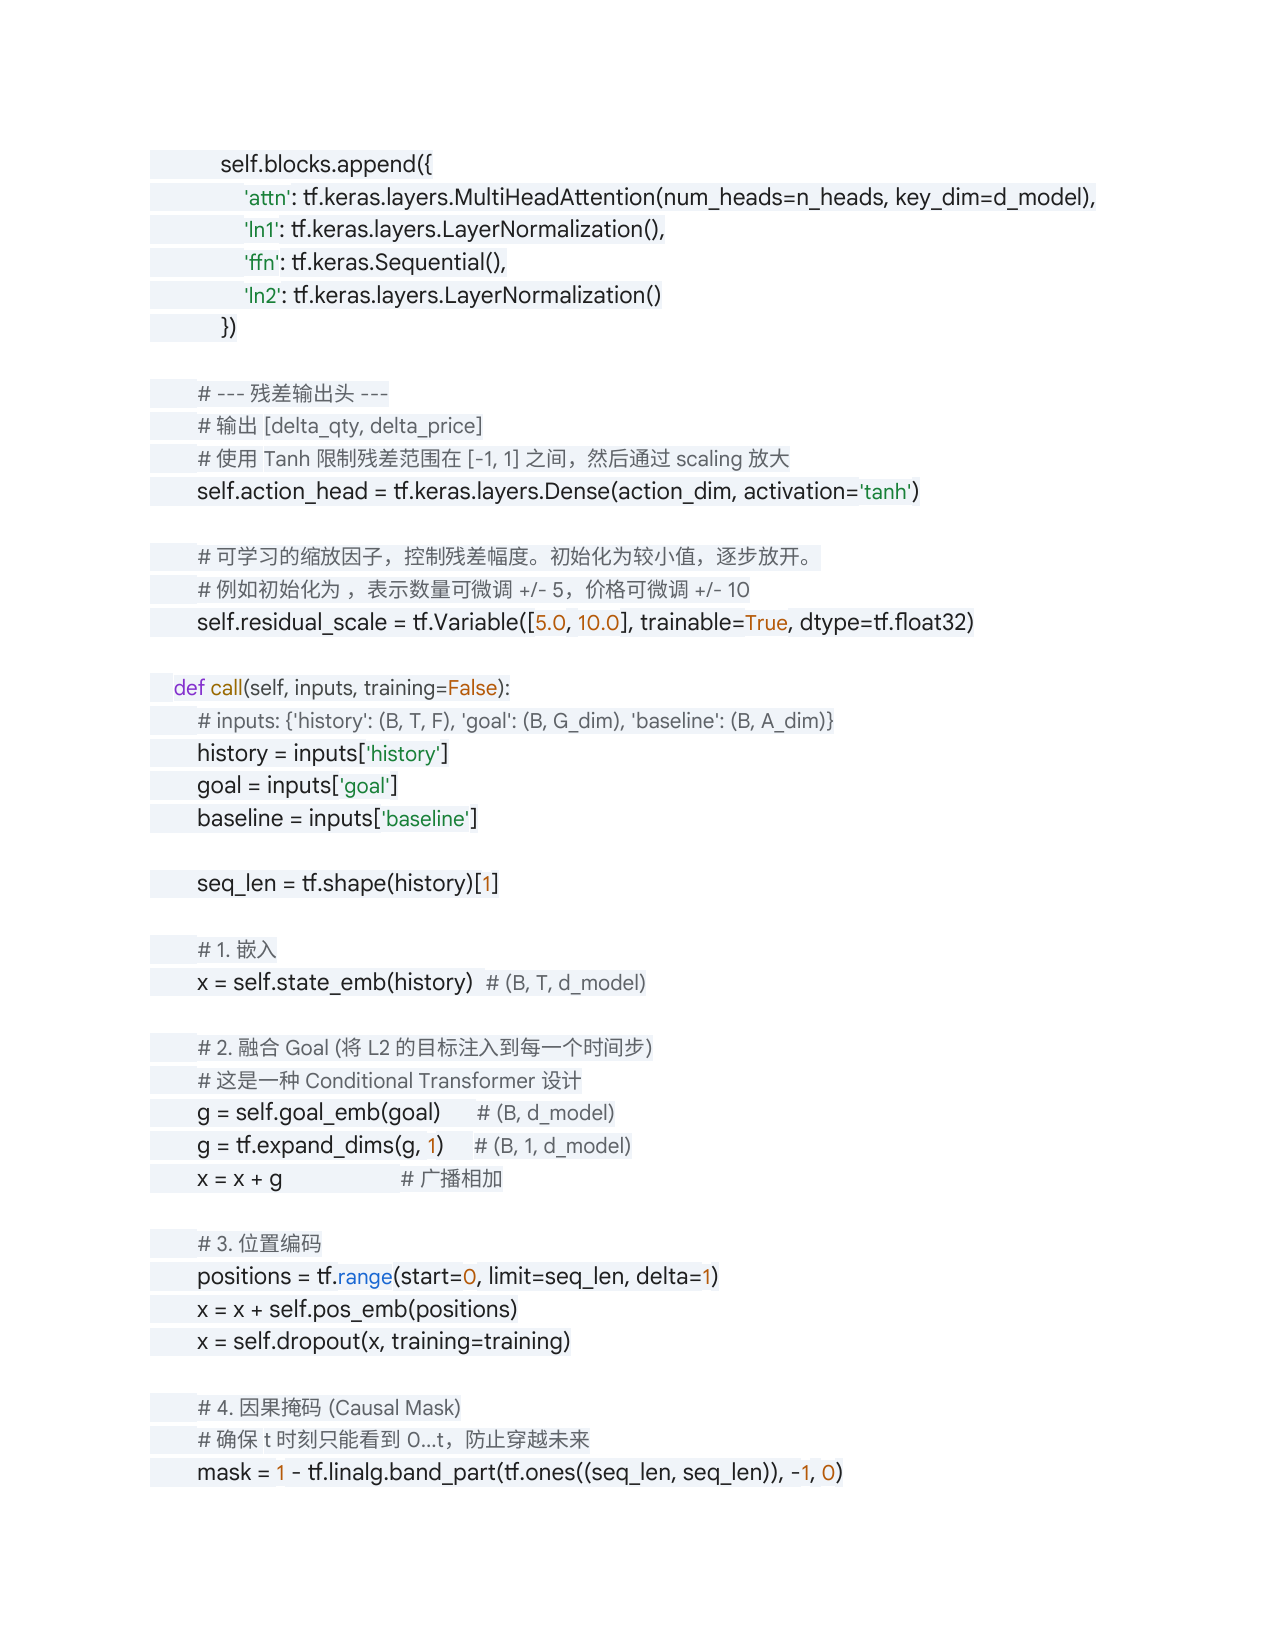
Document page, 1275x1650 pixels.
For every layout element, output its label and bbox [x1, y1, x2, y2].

text [150, 150, 1125, 1487]
